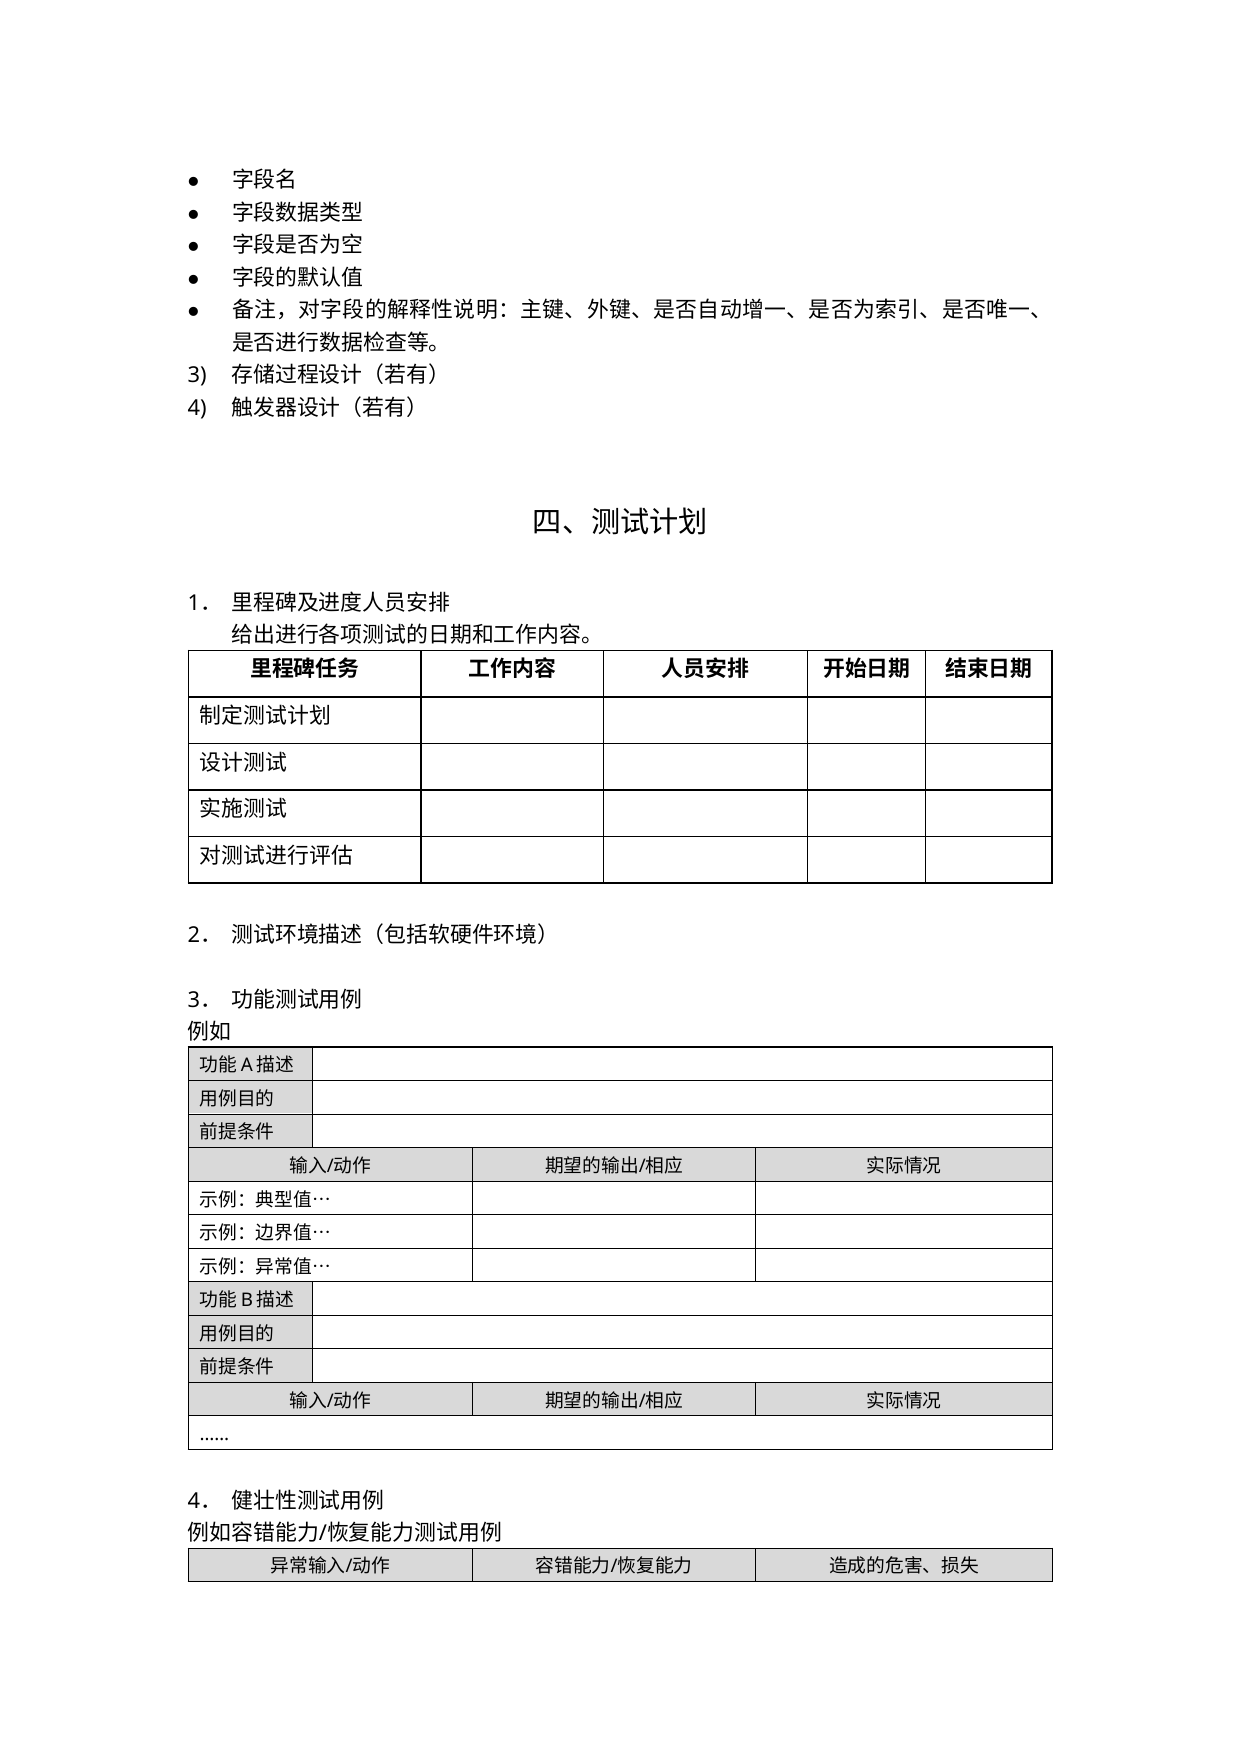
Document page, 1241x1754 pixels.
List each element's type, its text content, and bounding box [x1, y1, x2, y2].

table_cell [756, 1182, 1052, 1214]
table_cell 设计测试 [189, 744, 420, 789]
table_cell [604, 837, 807, 882]
table_header 造成的危害、损失 [756, 1549, 1052, 1581]
table_header 开始日期 [808, 651, 925, 696]
table_cell 用例目的 [189, 1316, 312, 1348]
table_cell [422, 791, 603, 836]
table_cell [756, 1215, 1052, 1248]
list 存储过程设计（若有） [187, 357, 1053, 389]
table_cell 制定测试计划 [189, 698, 420, 743]
list 触发器设计（若有） [187, 389, 1053, 422]
table_cell [473, 1215, 755, 1248]
table_cell [313, 1282, 1052, 1315]
table_cell [808, 791, 925, 836]
table_cell [313, 1316, 1052, 1348]
table_cell 示例：异常值… [189, 1249, 472, 1281]
list 备注，对字段的解释性说明：主键、外键、是否自动增一、是否为索引、是否唯一、是否进行数据检查等。 [187, 292, 1053, 357]
list 功能测试用例 [187, 981, 1053, 1014]
table_cell [313, 1349, 1052, 1382]
list 健壮性测试用例 [187, 1482, 1053, 1515]
table_header 容错能力/恢复能力 [473, 1549, 755, 1581]
table_cell [926, 744, 1051, 789]
table_cell [926, 837, 1051, 882]
table_cell [473, 1182, 755, 1214]
table_cell [604, 744, 807, 789]
table_cell 示例：边界值… [189, 1215, 472, 1248]
table_header 异常输入/动作 [189, 1549, 472, 1581]
table_cell 输入/动作 [189, 1148, 472, 1181]
table_cell 前提条件 [189, 1115, 312, 1147]
table_cell 功能B描述 [189, 1282, 312, 1315]
table_cell [808, 744, 925, 789]
list 测试环境描述（包括软硬件环境） [187, 916, 1053, 949]
table_cell [473, 1249, 755, 1281]
list 字段是否为空 [187, 227, 1053, 259]
table_cell [604, 791, 807, 836]
list 里程碑及进度人员安排 [187, 584, 1053, 617]
table_cell 对测试进行评估 [189, 837, 420, 882]
list 字段名 [187, 162, 1053, 194]
table_cell [926, 791, 1051, 836]
text 例如 [187, 1014, 1053, 1046]
table_cell [756, 1249, 1052, 1281]
table_cell [422, 698, 603, 743]
table_cell 前提条件 [189, 1349, 312, 1382]
table_cell [313, 1115, 1052, 1147]
table_cell [313, 1081, 1052, 1113]
table_header 工作内容 [422, 651, 603, 696]
table_cell 示例：典型值… [189, 1182, 472, 1214]
table_cell [926, 698, 1051, 743]
list 字段的默认值 [187, 259, 1053, 292]
table_header 结束日期 [926, 651, 1051, 696]
table_cell 实际情况 [756, 1383, 1052, 1415]
table_cell 实施测试 [189, 791, 420, 836]
table_cell …… [189, 1416, 1052, 1449]
table_header 功能A描述 [189, 1048, 312, 1080]
table_cell 实际情况 [756, 1148, 1052, 1181]
text 例如容错能力/恢复能力测试用例 [187, 1515, 1053, 1547]
text 四、测试计划 [187, 487, 1053, 552]
table_cell 期望的输出/相应 [473, 1148, 755, 1181]
table_cell [808, 837, 925, 882]
list 字段数据类型 [187, 194, 1053, 227]
table_header 人员安排 [604, 651, 807, 696]
table_cell [604, 698, 807, 743]
text 给出进行各项测试的日期和工作内容。 [187, 617, 1053, 649]
table_cell [808, 698, 925, 743]
table_cell [422, 744, 603, 789]
table_cell [422, 837, 603, 882]
table_header [313, 1048, 1052, 1080]
table_cell 期望的输出/相应 [473, 1383, 755, 1415]
table_cell 用例目的 [189, 1081, 312, 1113]
table_header 里程碑任务 [189, 651, 420, 696]
table_cell 输入/动作 [189, 1383, 472, 1415]
